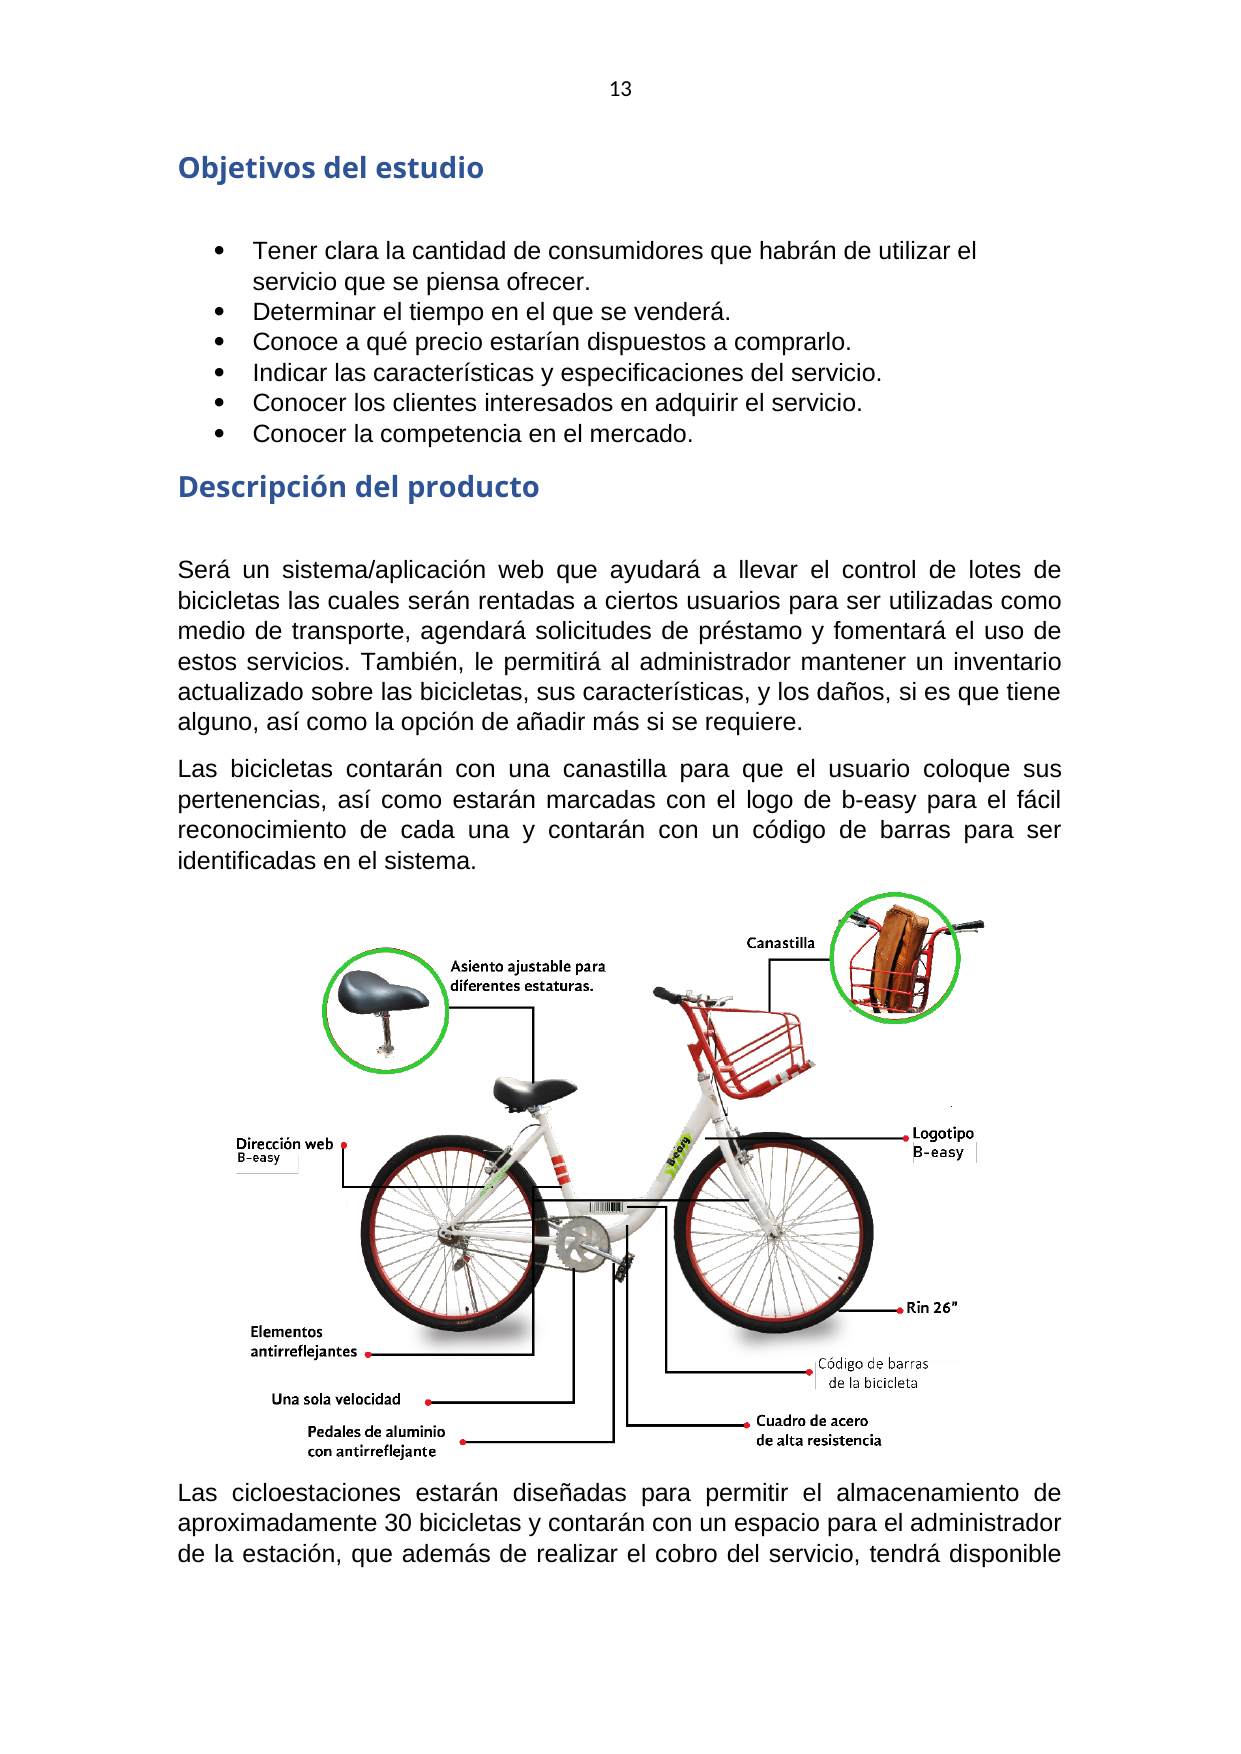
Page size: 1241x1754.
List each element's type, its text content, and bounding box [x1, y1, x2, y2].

subtitle Descripción del producto [177, 466, 1063, 506]
list Tener clara la cantidad de consumidores que habrán de utilizar el servicio que se piensa ofrecer. [215, 236, 1063, 295]
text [177, 1478, 1063, 1567]
list Determinar el tiempo en el que se venderá. [215, 297, 1063, 326]
list Conocer la competencia en el mercado. [215, 419, 1063, 448]
picture [236, 892, 1004, 1460]
text Las bicicletas contarán con una canastilla para que el usuario coloque sus pertenencias, así como estarán marcadas con el logo de b-easy para el fácil reconocimiento de cada una y contarán con un código de barras para ser identificadas en el sistema. [177, 754, 1063, 874]
subtitle Objetivos del estudio [177, 148, 1063, 187]
list Conoce a qué precio estarían dispuestos a comprarlo. [215, 327, 1063, 356]
list Indicar las características y especificaciones del servicio. [215, 358, 1063, 387]
text Será un sistema/aplicación web que ayudará a llevar el control de lotes de bicicletas las cuales serán rentadas a ciertos usuarios para ser utilizadas como medio de transporte, agendará solicitudes de préstamo y fomentará el uso de estos servicios. También, le permitirá al administrador mantener un inventario actualizado sobre las bicicletas, sus características, y los daños, si es que tiene alguno, así como la opción de añadir más si se requiere. [177, 555, 1063, 736]
list Conocer los clientes interesados en adquirir el servicio. [215, 388, 1063, 417]
